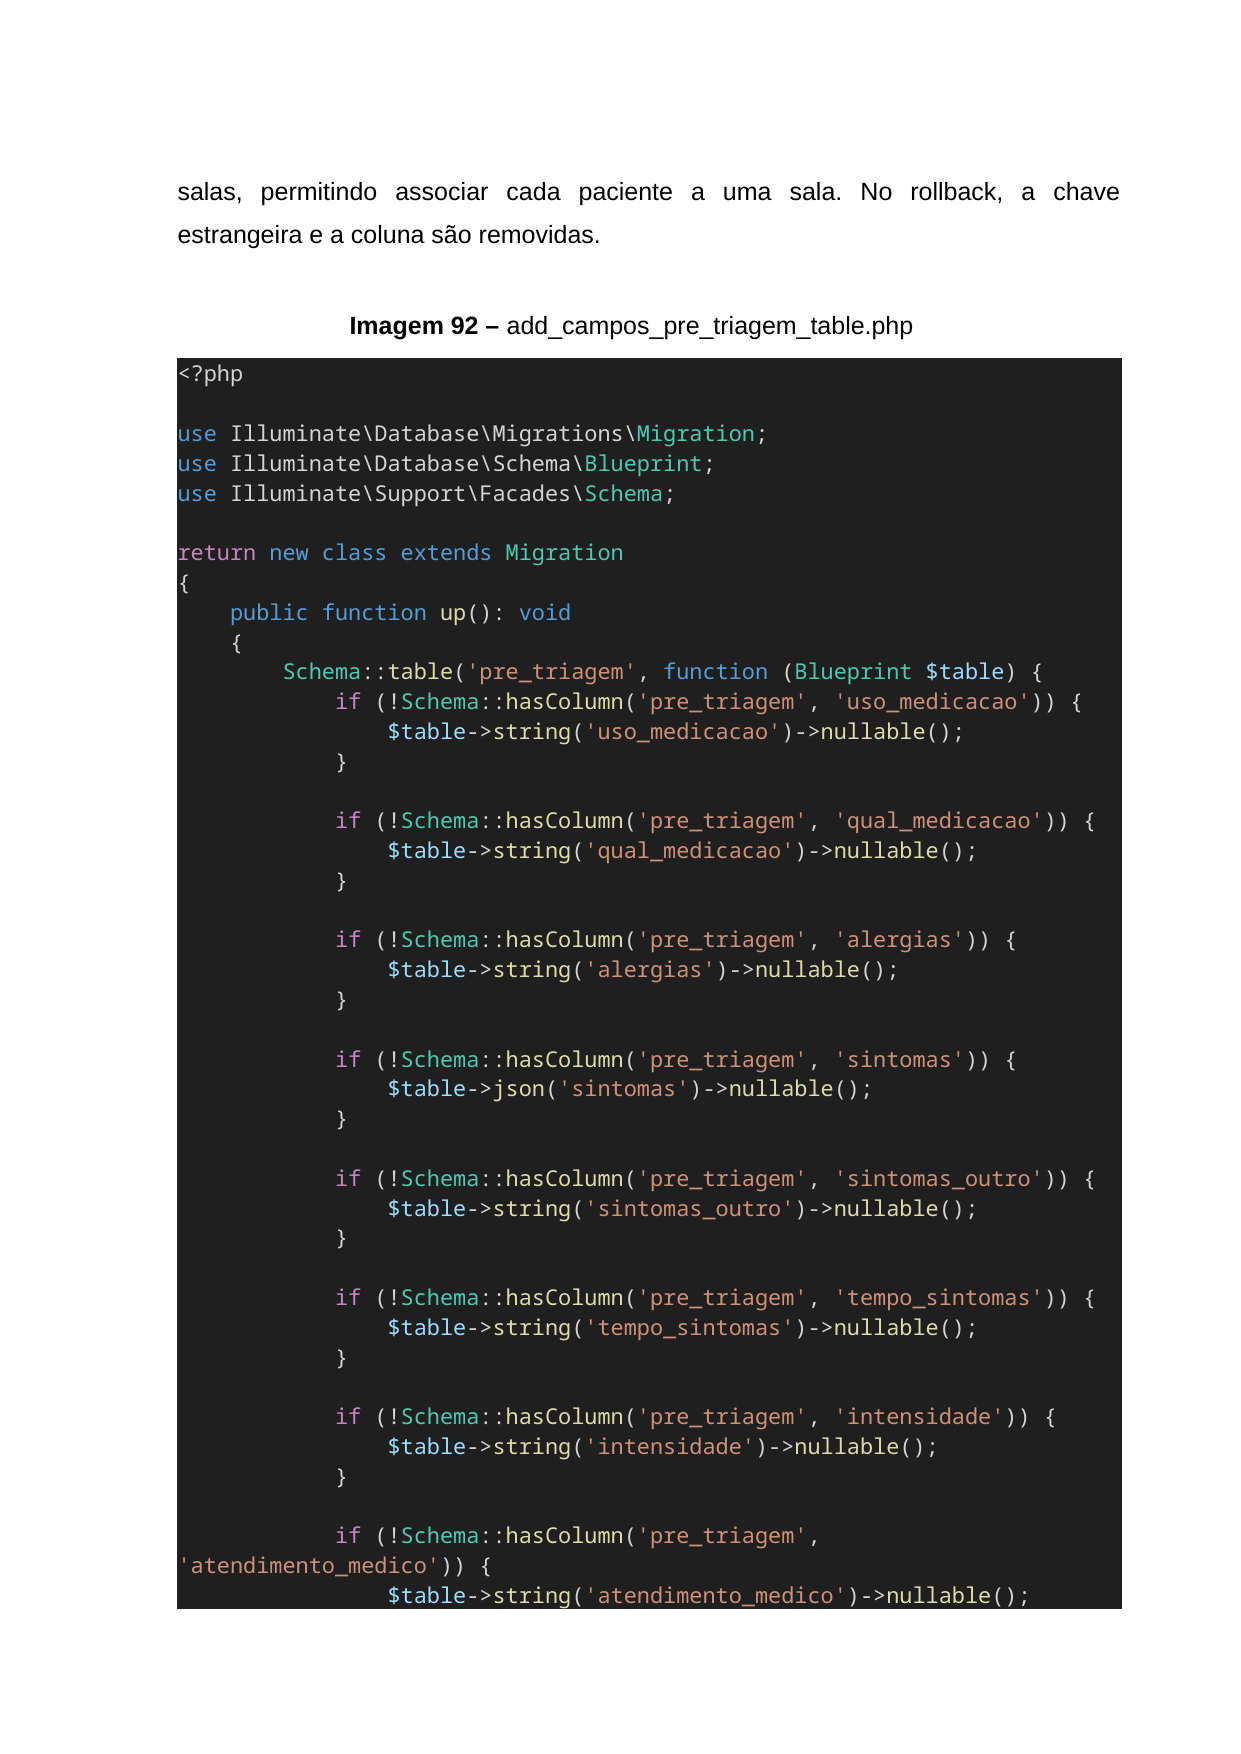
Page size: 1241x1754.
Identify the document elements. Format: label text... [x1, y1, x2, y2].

text if (!Schema::hasColumn('pre_triagem', 'sintomas')) { [177, 1043, 1122, 1073]
text use Illuminate\Database\Schema\Blueprint; [177, 448, 1122, 477]
text } [177, 1341, 1122, 1371]
text $table->string('tempo_sintomas')->nullable(); [177, 1312, 1122, 1341]
text public function up(): void [177, 597, 1122, 626]
text } [177, 1103, 1122, 1133]
text if (!Schema::hasColumn('pre_triagem', 'qual_medicacao')) { [177, 805, 1122, 835]
text $table->string('atendimento_medico')->nullable(); [177, 1580, 1122, 1609]
text $table->string('sintomas_outro')->nullable(); [177, 1192, 1122, 1222]
text Schema::table('pre_triagem', function (Blueprint $table) { [177, 656, 1122, 686]
text } [177, 865, 1122, 894]
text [177, 177, 1122, 249]
text { [177, 626, 1122, 656]
text $table->string('qual_medicacao')->nullable(); [177, 835, 1122, 865]
text return new class extends Migration [177, 537, 1122, 567]
text <?php [177, 358, 1122, 388]
text if (!Schema::hasColumn('pre_triagem', 'atendimento_medico')) { [177, 1520, 1122, 1580]
text if (!Schema::hasColumn('pre_triagem', 'alergias')) { [177, 924, 1122, 954]
text } [177, 746, 1122, 775]
text $table->json('sintomas')->nullable(); [177, 1073, 1122, 1103]
text $table->string('uso_medicacao')->nullable(); [177, 716, 1122, 746]
text $table->string('alergias')->nullable(); [177, 954, 1122, 984]
text if (!Schema::hasColumn('pre_triagem', 'sintomas_outro')) { [177, 1163, 1122, 1192]
text Imagem 92 – add_campos_pre_triagem_table.php [238, 311, 1024, 340]
text if (!Schema::hasColumn('pre_triagem', 'intensidade')) { [177, 1401, 1122, 1431]
text use Illuminate\Support\Facades\Schema; [177, 477, 1122, 507]
text } [177, 1222, 1122, 1252]
text { [177, 567, 1122, 597]
text if (!Schema::hasColumn('pre_triagem', 'tempo_sintomas')) { [177, 1282, 1122, 1312]
text $table->string('intensidade')->nullable(); [177, 1431, 1122, 1461]
text } [177, 1461, 1122, 1490]
text } [177, 984, 1122, 1014]
text if (!Schema::hasColumn('pre_triagem', 'uso_medicacao')) { [177, 686, 1122, 716]
text use Illuminate\Database\Migrations\Migration; [177, 418, 1122, 448]
